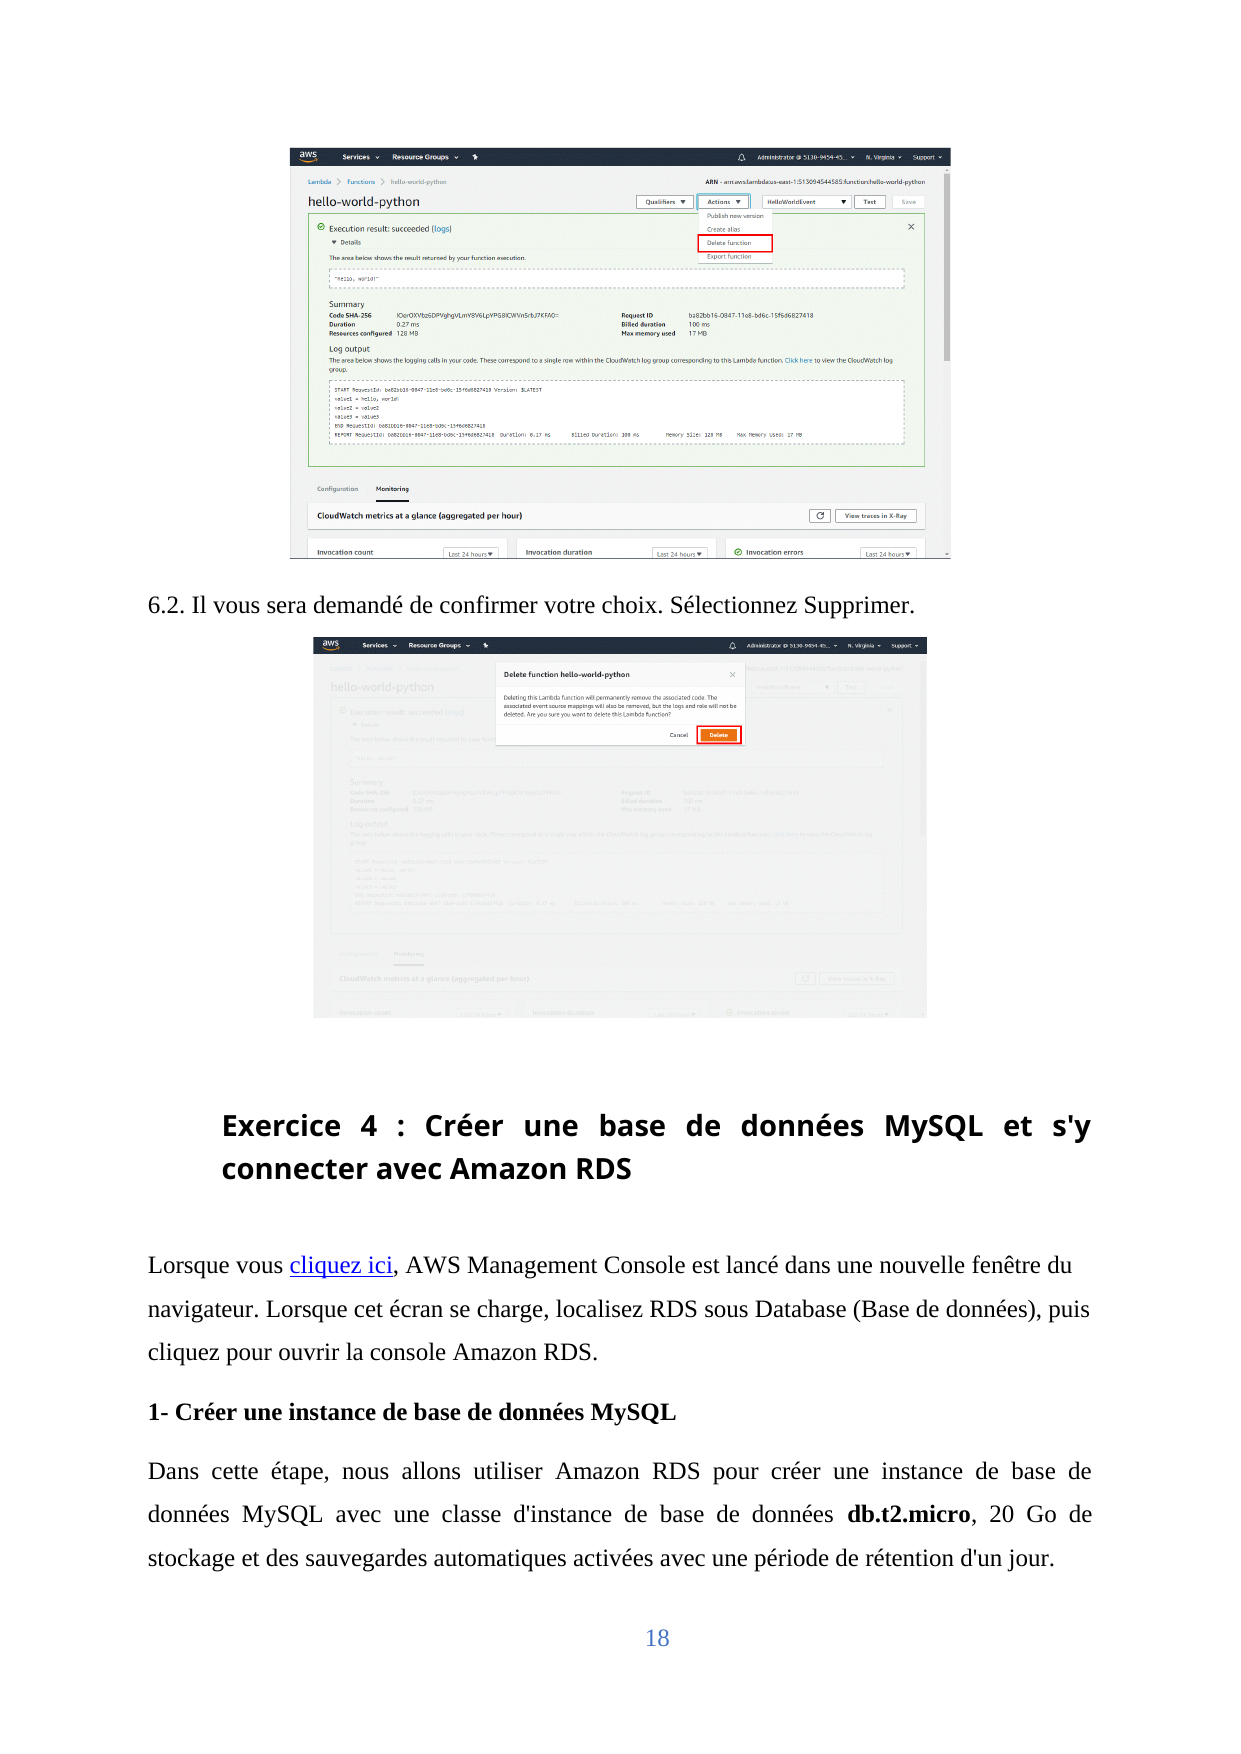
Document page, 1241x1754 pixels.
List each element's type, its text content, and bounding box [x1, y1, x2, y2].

picture [289, 147, 951, 559]
text Lorsque vous cliquez ici, AWS Management Console est lancé dans une nouvelle fenêtre du navigateur. Lorsque cet écran se charge, localisez RDS sous Database (Base de données), puis cliquez pour ouvrir la console Amazon RDS. [148, 1251, 1093, 1366]
subtitle Exercice 4 : Créer une base de données MySQL et s'y connecter avec Amazon RDS [221, 1105, 1093, 1188]
picture [313, 637, 927, 1018]
text 1- Créer une instance de base de données MySQL [148, 1397, 1093, 1425]
text 6.2. Il vous sera demandé de confirmer votre choix. Sélectionnez Supprimer. [148, 590, 1093, 619]
text Dans cette étape, nous allons utiliser Amazon RDS pour créer une instance de base de données MySQL avec une classe d'instance de base de données db.t2.micro, 20 Go de stockage et des sauvegardes automatiques activées avec une période de rétention d'un jour. [148, 1456, 1093, 1571]
